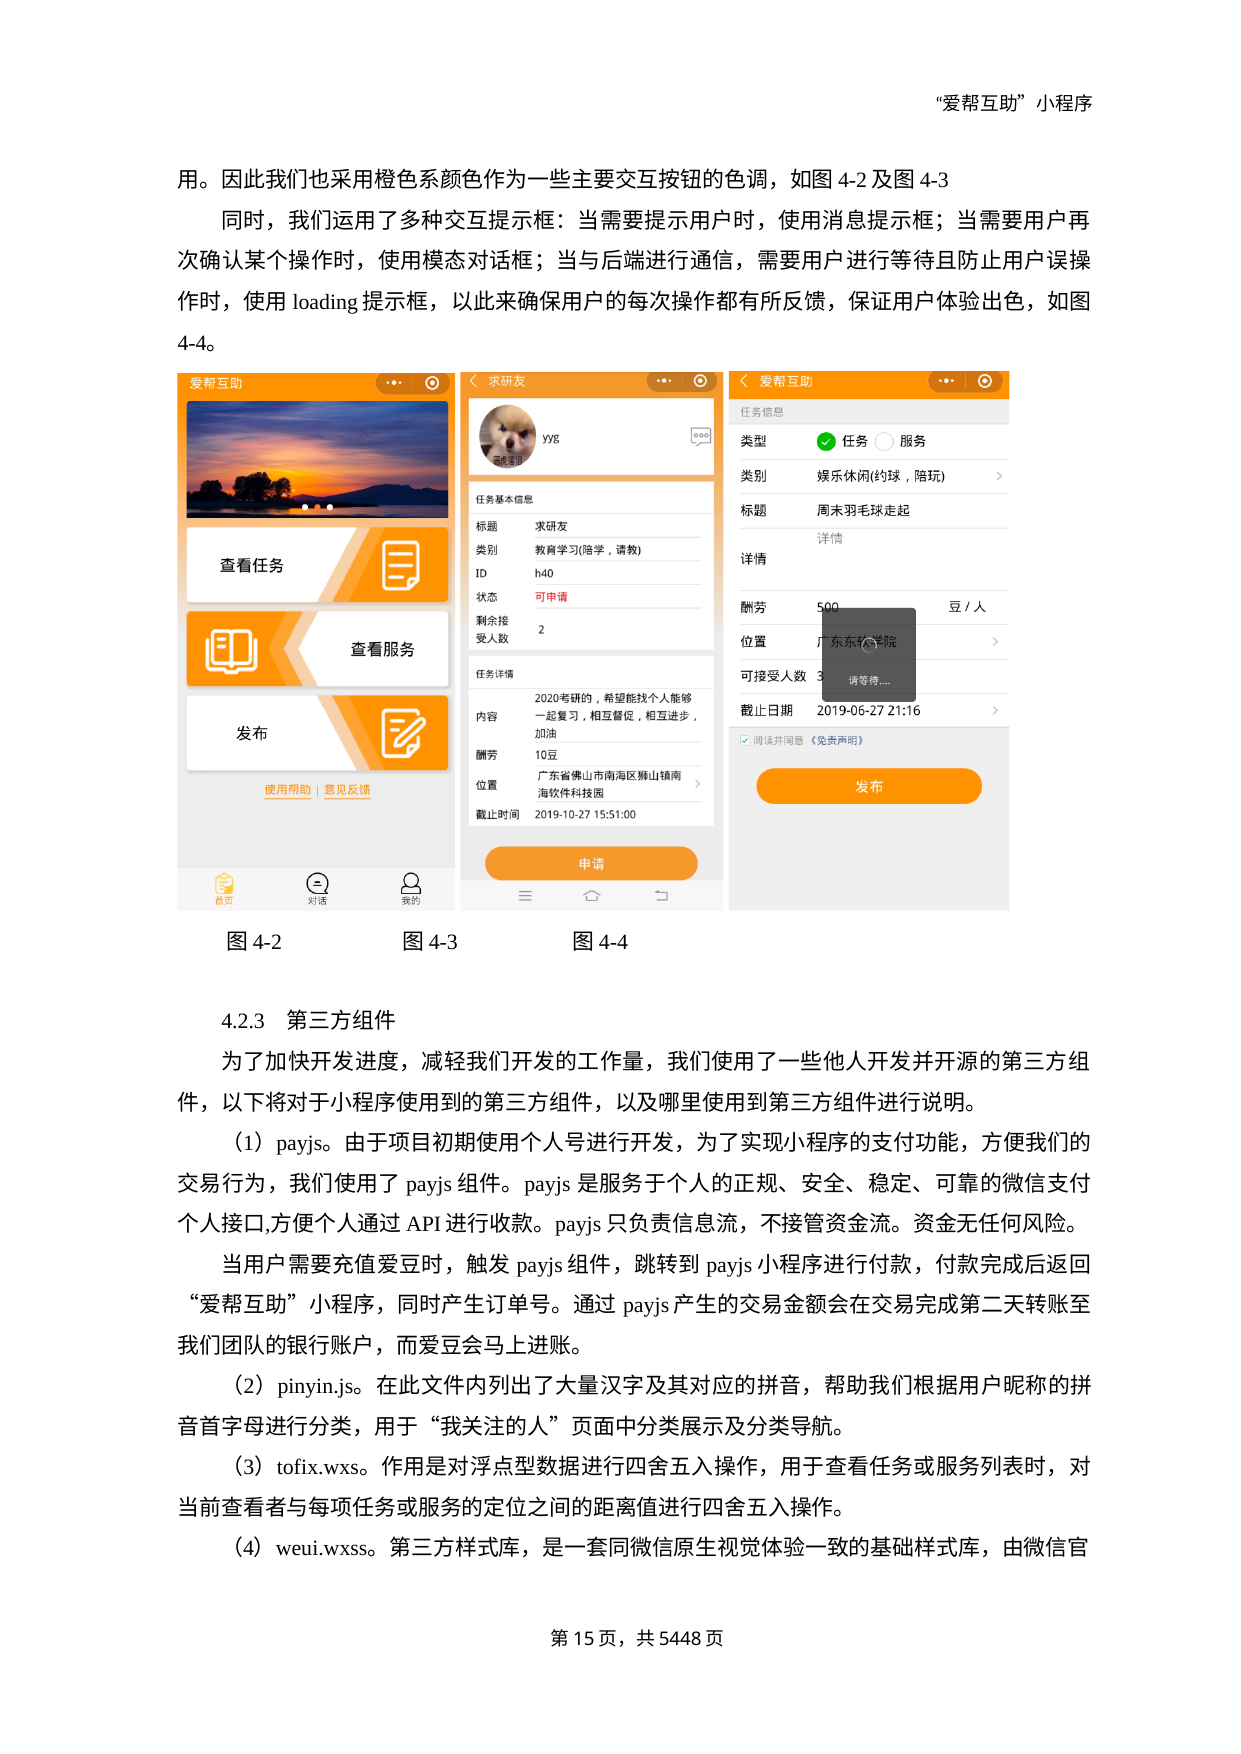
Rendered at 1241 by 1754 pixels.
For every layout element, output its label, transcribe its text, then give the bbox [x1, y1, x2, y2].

text （3）tofix.wxs。作用是对浮点型数据进行四舍五入操作，用于查看任务或服务列表时，对当前查看者与每项任务或服务的定位之间的距离值进行四舍五入操作。 [177, 1449, 1092, 1522]
text 4.2.3 第三方组件 [177, 1003, 1092, 1036]
text 图4-2 图4-3 图4-4 [177, 924, 1092, 956]
text 当用户需要充值爱豆时，触发payjs组件，跳转到payjs小程序进行付款，付款完成后返回“爱帮互助”小程序，同时产生订单号。通过payjs产生的交易金额会在交易完成第二天转账至我们团队的银行账户，而爱豆会马上进账。 [177, 1246, 1092, 1360]
text （1）payjs。由于项目初期使用个人号进行开发，为了实现小程序的支付功能，方便我们的交易行为，我们使用了payjs组件。payjs 是服务于个人的正规、安全、稳定、可靠的微信支付个人接口,方便个人通过API进行收款。payjs 只负责信息流，不接管资金流。资金无任何风险。 [177, 1124, 1092, 1238]
text 同时，我们运用了多种交互提示框：当需要提示用户时，使用消息提示框；当需要用户再次确认某个操作时，使用模态对话框；当与后端进行通信，需要用户进行等待且防止用户误操作时，使用loading提示框，以此来确保用户的每次操作都有所反馈，保证用户体验出色，如图4-4。 [177, 202, 1092, 357]
picture [728, 371, 1010, 911]
picture [460, 372, 724, 911]
text （2）pinyin.js。在此文件内列出了大量汉字及其对应的拼音，帮助我们根据用户昵称的拼音首字母进行分类，用于“我关注的人”页面中分类展示及分类导航。 [177, 1368, 1092, 1441]
picture [177, 373, 456, 911]
text 为了加快开发进度，减轻我们开发的工作量，我们使用了一些他人开发并开源的第三方组件，以下将对于小程序使用到的第三方组件，以及哪里使用到第三方组件进行说明。 [177, 1043, 1092, 1117]
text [177, 1530, 1092, 1562]
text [177, 162, 1092, 194]
